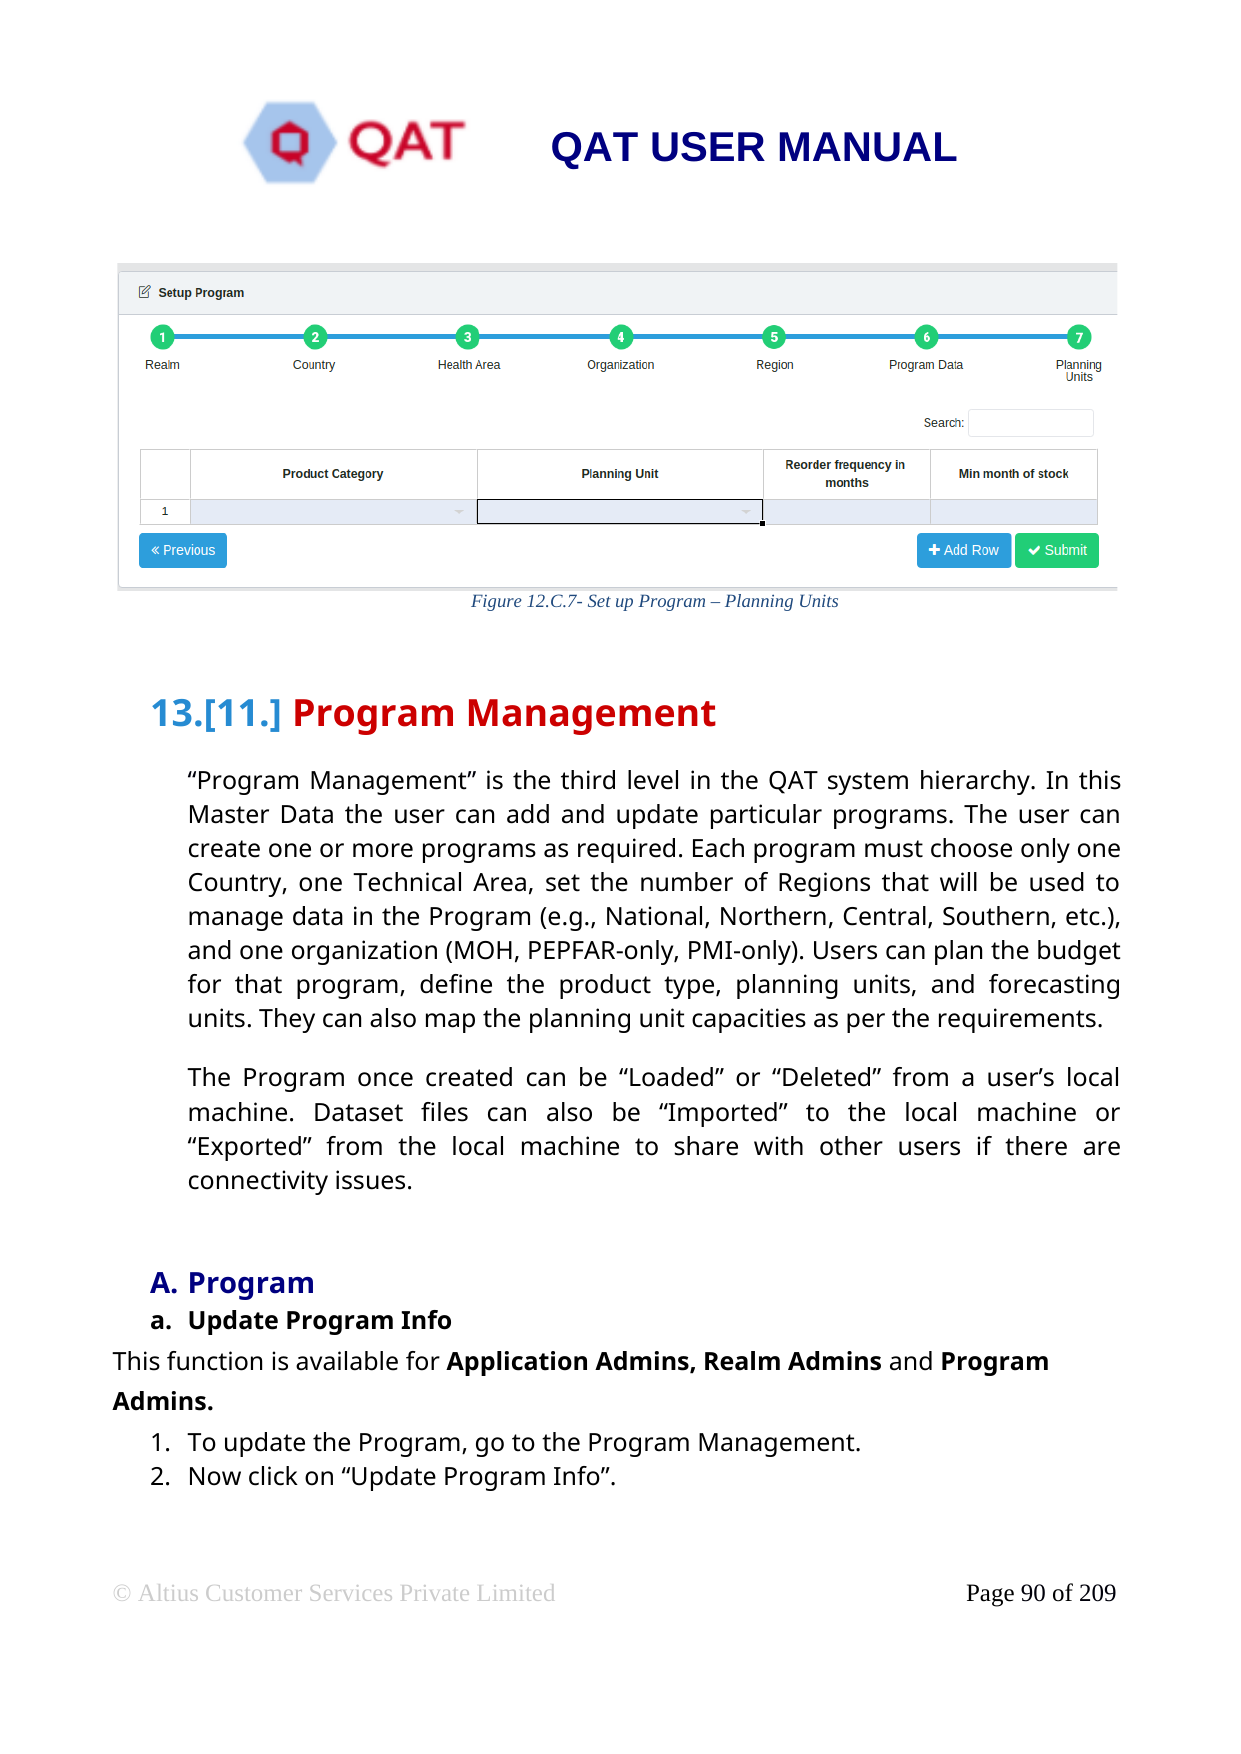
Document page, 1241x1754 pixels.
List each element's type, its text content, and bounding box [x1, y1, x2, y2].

list To update the Program, go to the Program Management. [150, 1425, 1122, 1459]
list Now click on “Update Program Info”. [150, 1459, 1122, 1493]
subtitle Program Management [150, 687, 1122, 738]
subtitle Program [150, 1263, 1122, 1302]
text The Program once created can be “Loaded” or “Deleted” from a user’s local machine. Dataset files can also be “Imported” to the local machine or “Exported” from the local machine to share with other users if there are connectivity issues. [187, 1060, 1122, 1196]
list Update Program Info [150, 1302, 1122, 1336]
text Figure 12.C.7- Set up Program – Planning Units [187, 590, 1122, 612]
text This function is available for Application Admins, Realm Admins and Program Admins. [112, 1343, 1122, 1418]
picture [117, 263, 1118, 591]
text “Program Management” is the third level in the QAT system hierarchy. In this Master Data the user can add and update particular programs. The user can create one or more programs as required. Each program must choose only one Country, one Technical Area, set the number of Regions that will be used to manage data in the Program (e.g., National, Northern, Central, Southern, etc.), and one organization (MOH, PEPFAR-only, PMI-only). Users can plan the budget for that program, define the product type, planning units, and forecasting units. They can also map the planning unit capacities as per the requirements. [187, 763, 1122, 1035]
picture [229, 98, 484, 189]
